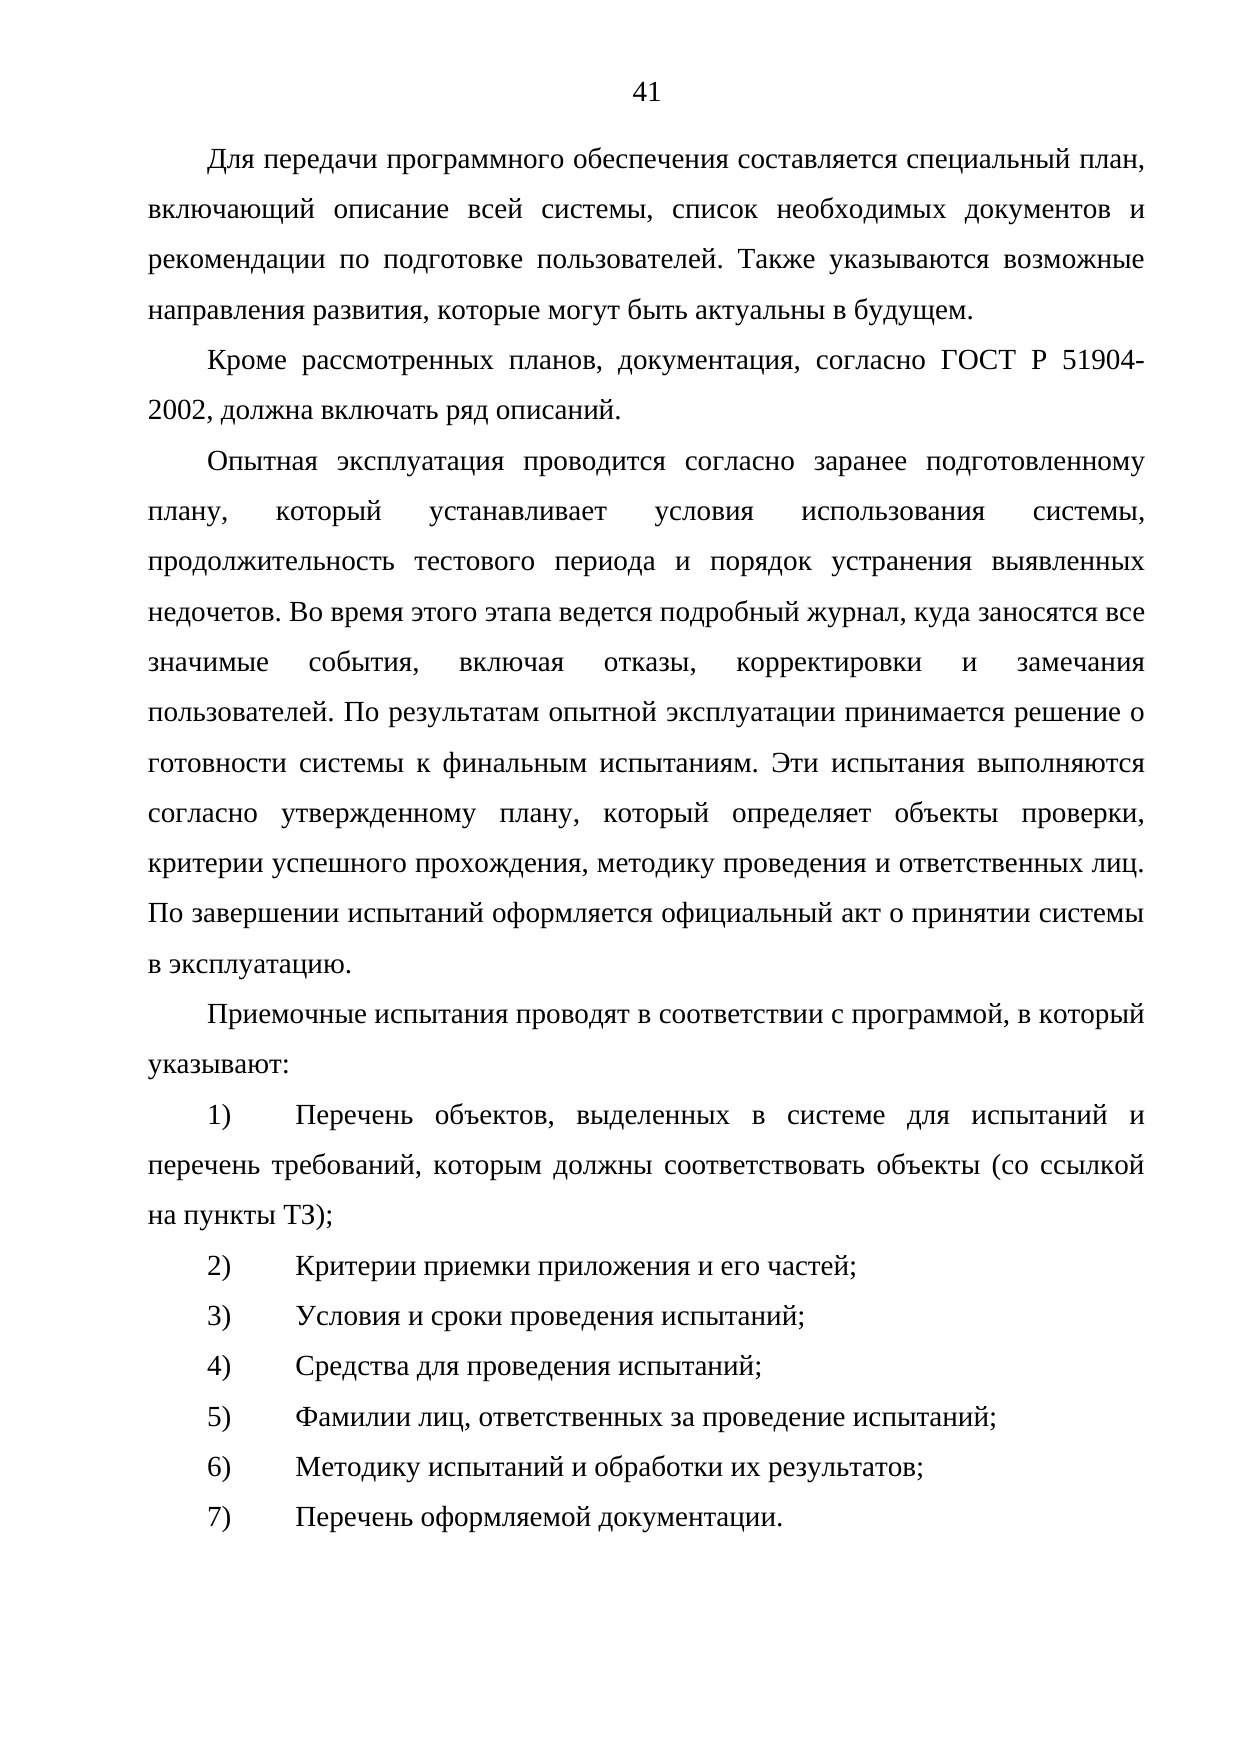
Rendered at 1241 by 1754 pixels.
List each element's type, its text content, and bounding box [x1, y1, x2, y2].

text Приемочные испытания проводят в соответствии с программой, в который указывают: [148, 996, 1146, 1080]
text 5) Фамилии лиц, ответственных за проведение испытаний; [148, 1399, 1146, 1432]
text 3) Условия и сроки проведения испытаний; [148, 1298, 1146, 1332]
text 2) Критерии приемки приложения и его частей; [148, 1248, 1146, 1281]
text 4) Средства для проведения испытаний; [148, 1348, 1146, 1382]
text 7) Перечень оформляемой документации. [148, 1499, 1146, 1533]
text 6) Методику испытаний и обработки их результатов; [148, 1449, 1146, 1483]
text Кроме рассмотренных планов, документация, согласно ГОСТ Р 51904-2002, должна включать ряд описаний. [148, 342, 1146, 426]
text 1) Перечень объектов, выделенных в системе для испытаний и перечень требований, которым должны соответствовать объекты (со ссылкой на пункты ТЗ); [148, 1097, 1146, 1231]
text Опытная эксплуатация проводится согласно заранее подготовленному плану, который устанавливает условия использования системы, продолжительность тестового периода и порядок устранения выявленных недочетов. Во время этого этапа ведется подробный журнал, куда заносятся все значимые события, включая отказы, корректировки и замечания пользователей. По результатам опытной эксплуатации принимается решение о готовности системы к финальным испытаниям. Эти испытания выполняются согласно утвержденному плану, который определяет объекты проверки, критерии успешного прохождения, методику проведения и ответственных лиц. По завершении испытаний оформляется официальный акт о принятии системы в эксплуатацию. [148, 443, 1146, 979]
text Для передачи программного обеспечения составляется специальный план, включающий описание всей системы, список необходимых документов и рекомендации по подготовке пользователей. Также указываются возможные направления развития, которые могут быть актуальны в будущем. [148, 141, 1146, 325]
